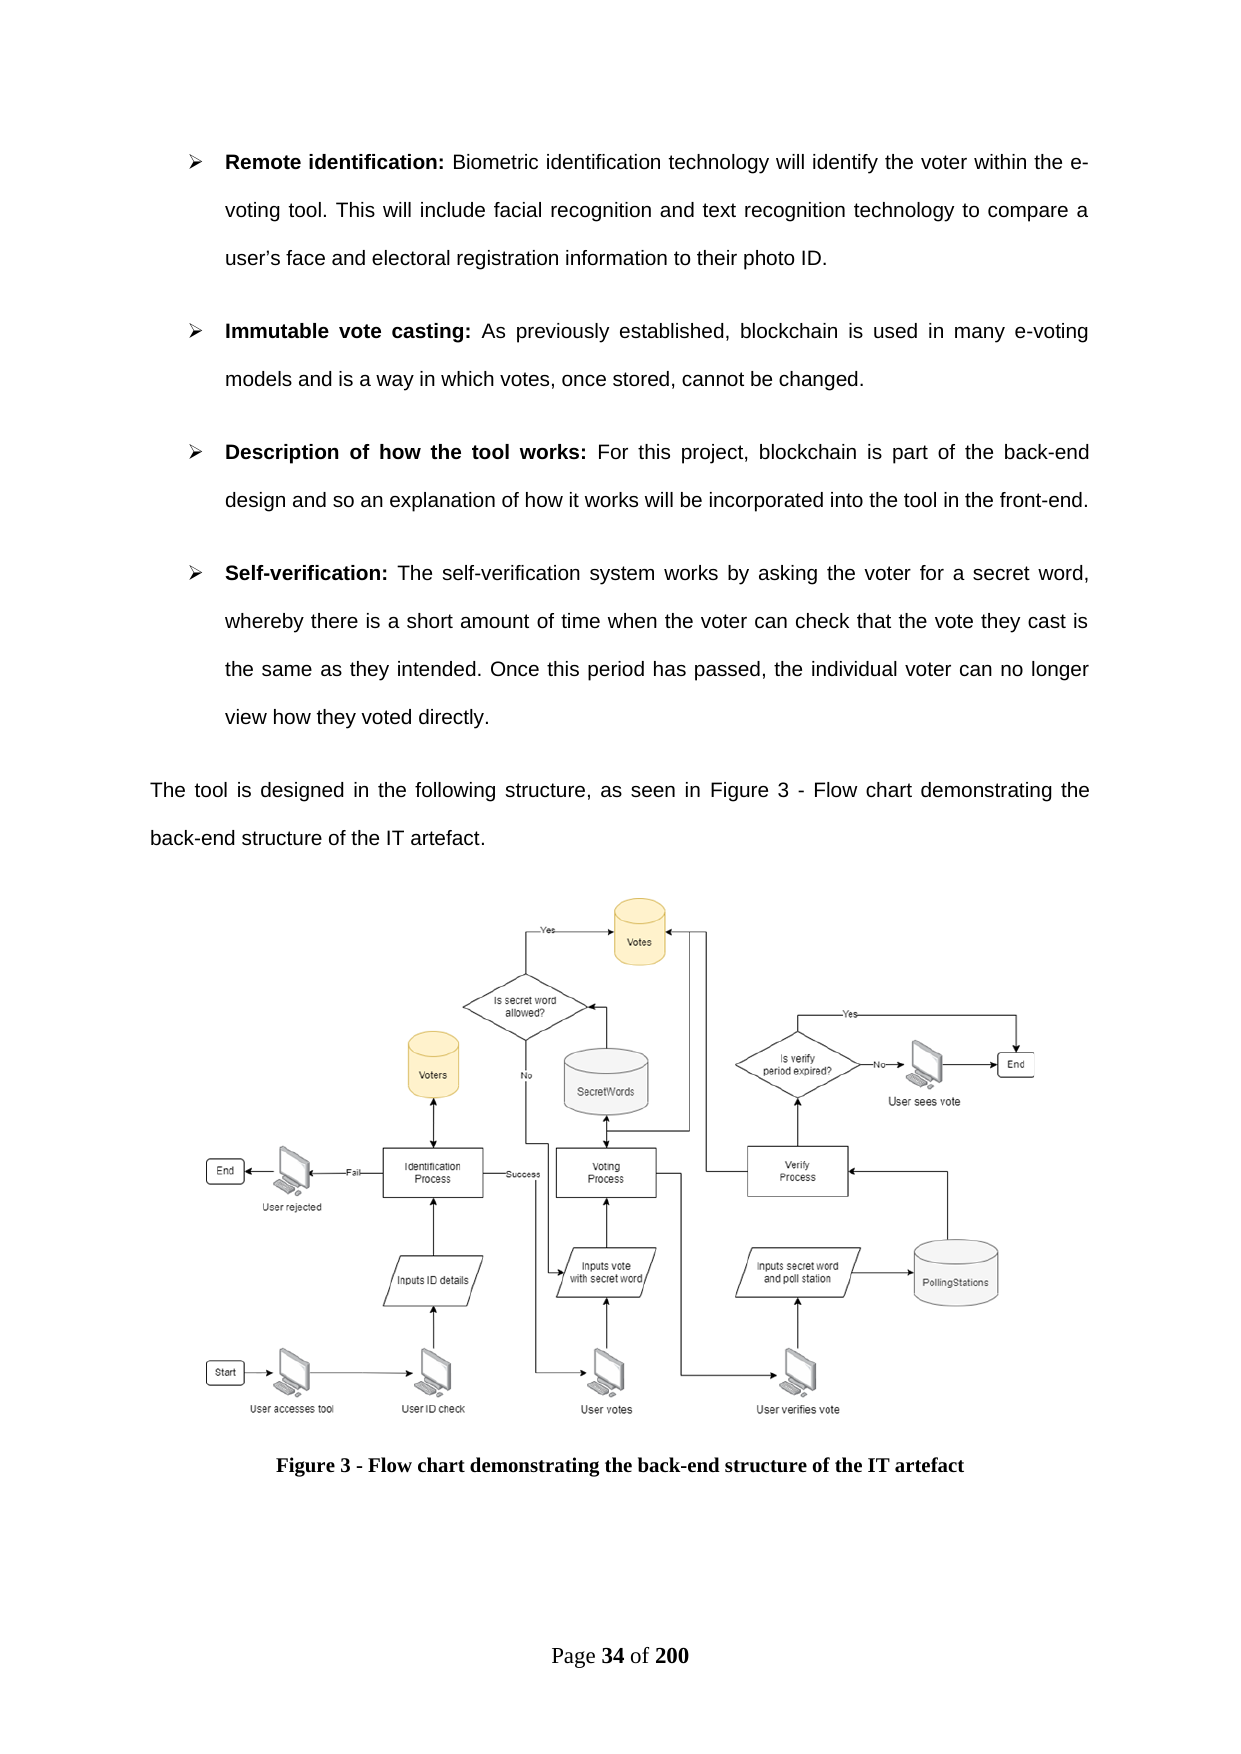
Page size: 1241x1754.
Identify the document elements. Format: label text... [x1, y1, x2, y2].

text The tool is designed in the following structure, as seen in Figure 3. [150, 777, 1090, 849]
list Self-verification: The self-verification system works by asking the voter for a secret word, whereby there is a short amount of time when the voter can check that the vote they cast is the same as they intended. Once this period has passed, the individual voter can no longer view how they voted directly. [187, 561, 1090, 728]
text Figure 3 - Flow chart demonstrating the back-end structure of the IT artefact [150, 1453, 1090, 1477]
list Remote identification: Biometric identification technology will identify the voter within the e-voting tool. This will include facial recognition and text recognition technology to compare a user’s face and electoral registration information to their photo ID. [187, 150, 1090, 270]
picture [206, 898, 1035, 1417]
list Description of how the tool works: For this project, blockchain is part of the back-end design and so an explanation of how it works will be incorporated into the tool in the front-end. [187, 440, 1090, 512]
list Immutable vote casting: As previously established, blockchain is used in many e-voting models and is a way in which votes, once stored, cannot be changed. [187, 319, 1090, 391]
